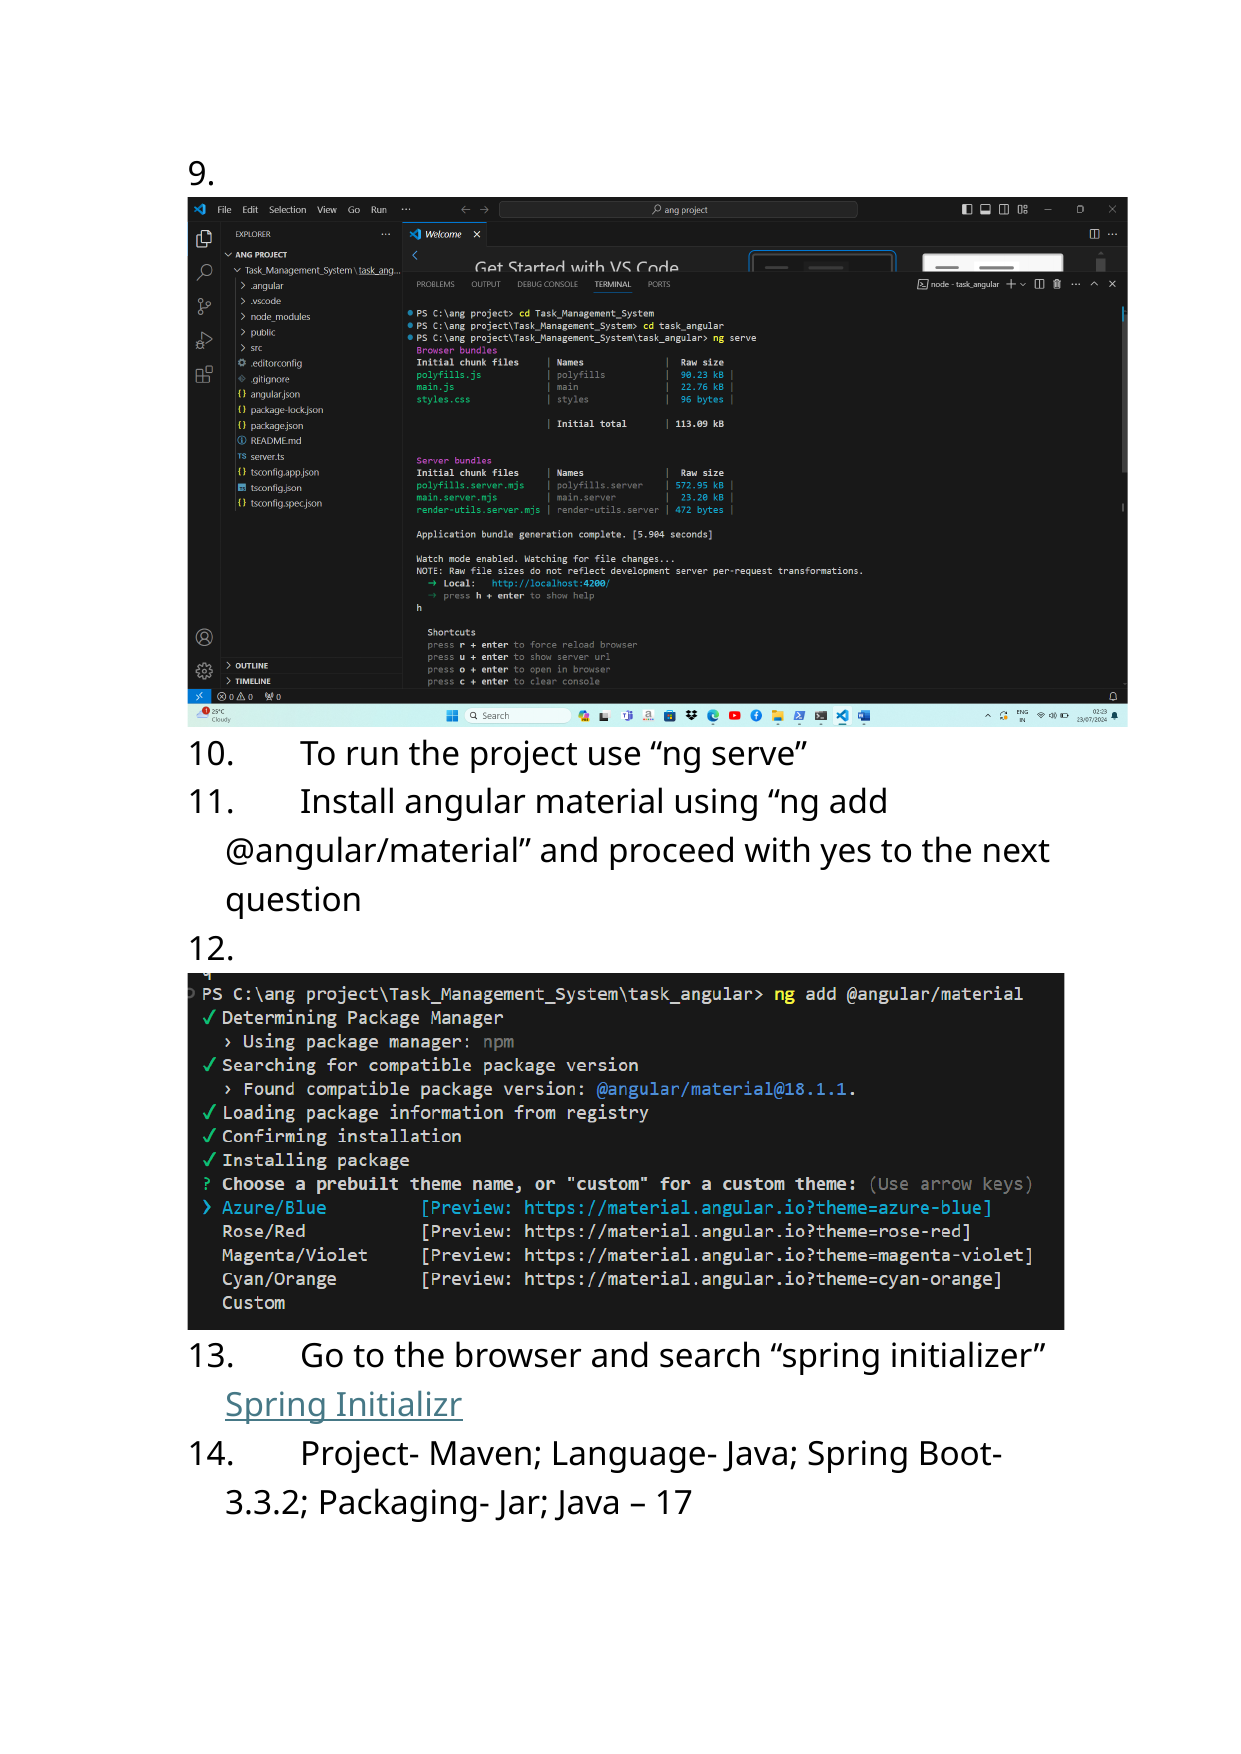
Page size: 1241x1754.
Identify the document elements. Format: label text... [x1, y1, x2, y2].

list To run the project use “ng serve” [187, 729, 1090, 775]
list Install angular material using “ng add @angular/material” and proceed with yes to the next question [187, 778, 1090, 922]
list Project- Maven; Language- Java; Spring Boot- 3.3.2; Packaging- Jar; Java – 17 [187, 1430, 1090, 1524]
picture [187, 197, 1128, 727]
picture [187, 973, 1065, 1330]
list Go to the browser and search “spring initializer” Spring Initializr [187, 1332, 1090, 1426]
